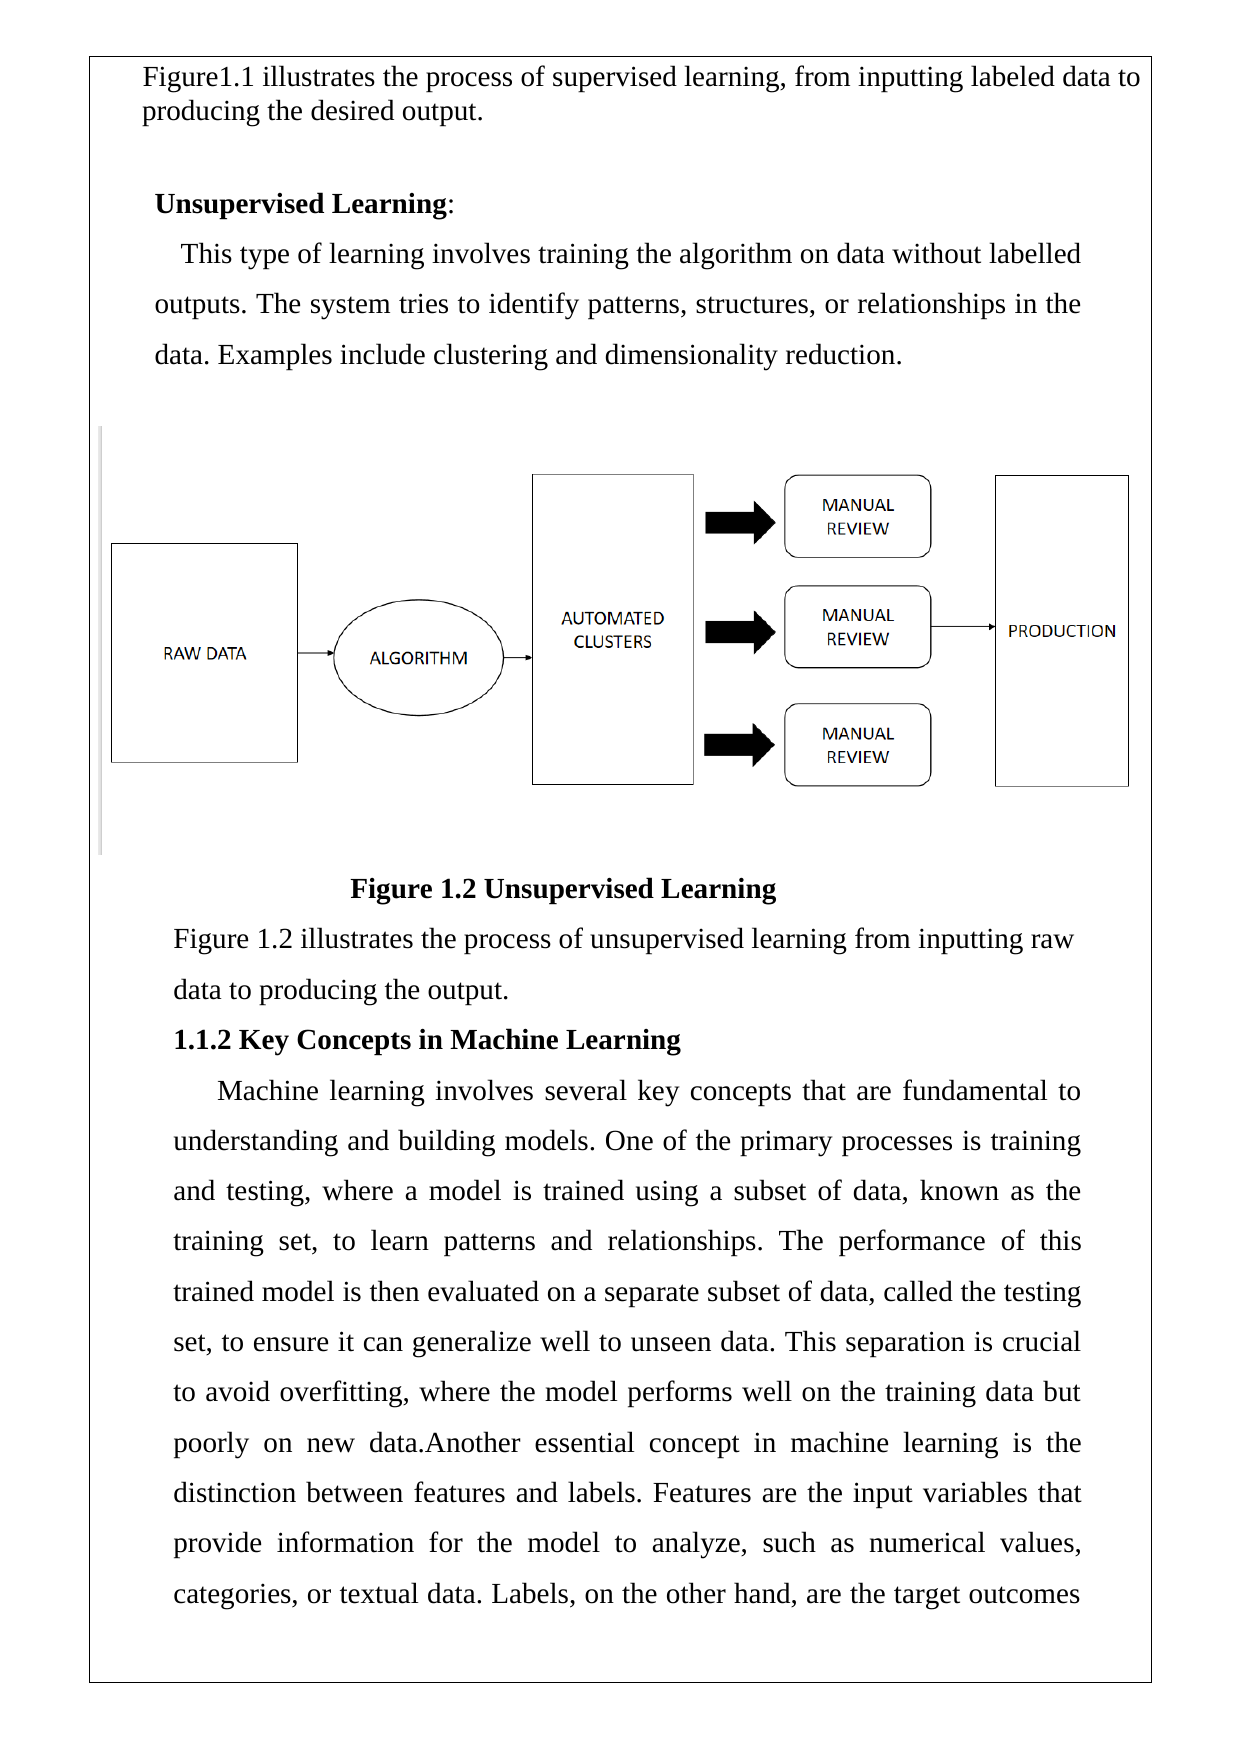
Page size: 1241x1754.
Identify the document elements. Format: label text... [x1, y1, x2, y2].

list Figure 1.2 Unsupervised Learning [98, 855, 1082, 905]
list Figure1.1 illustrates the process of supervised learning, from inputting labeled data to producing the desired output. [98, 59, 1142, 126]
text This type of learning involves training the algorithm on data without labelled outputs. The system tries to identify patterns, structures, or relationships in the data. Examples include clustering and dimensionality reduction. [136, 236, 1082, 371]
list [173, 1073, 1082, 1609]
text Unsupervised Learning: [154, 186, 1082, 219]
list Figure 1.2 illustrates the process of unsupervised learning from inputting raw data to producing the output. [173, 922, 1082, 1006]
list 1.1.2 Key Concepts in Machine Learning [173, 1022, 1082, 1056]
picture [98, 426, 1141, 855]
